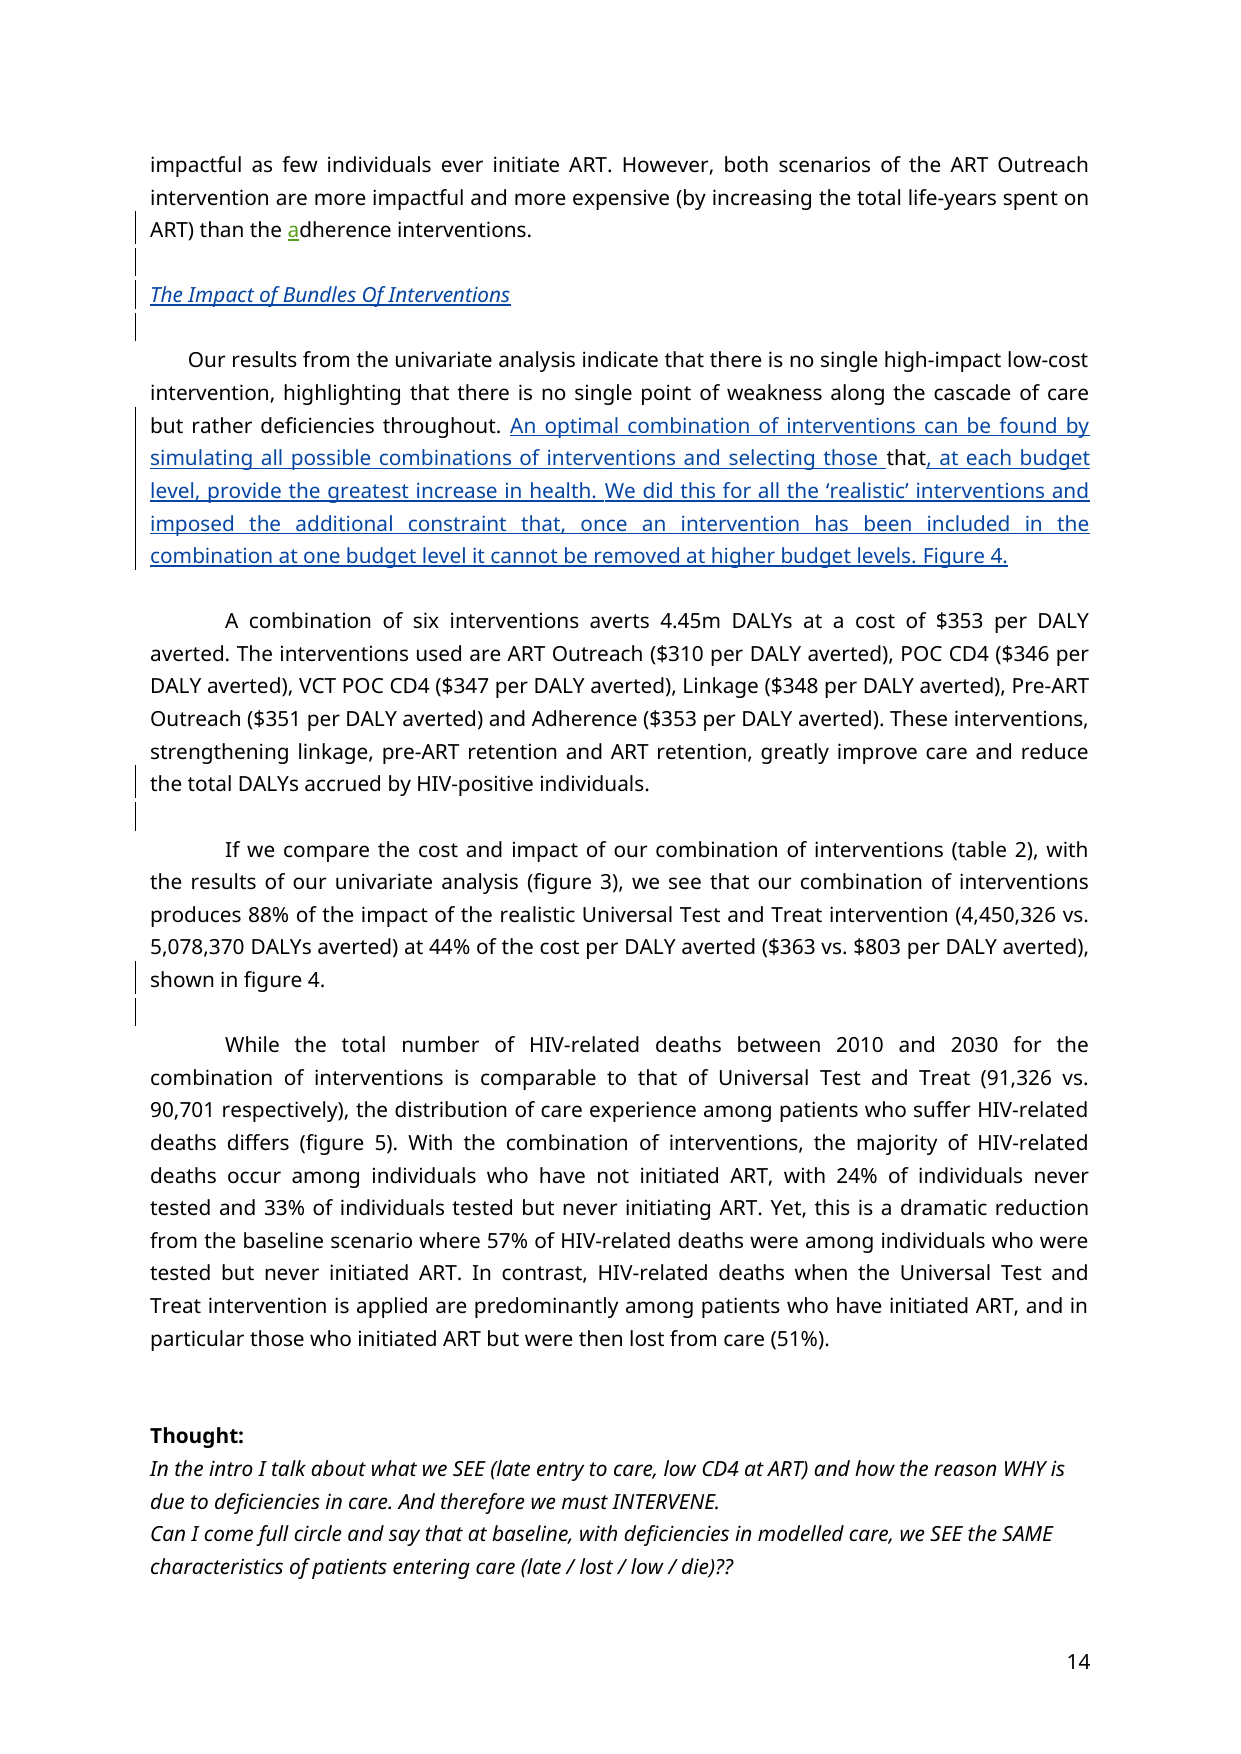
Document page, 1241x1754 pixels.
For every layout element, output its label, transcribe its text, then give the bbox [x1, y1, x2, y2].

text Can I come full circle and say that at baseline, with deficiencies in modelled care, we SEE the SAME characteristics of patients entering care (late / lost / low / die)?? [150, 1519, 1090, 1580]
text Our results from the univariate analysis indicate that there is no single high-impact low-cost intervention, highlighting that there is no single point of weakness along the cascade of care but rather deficiencies throughout. that [150, 346, 1090, 500]
text If we compare the cost and impact of our combination of interventions (table 2), with the results of our univariate analysis (figure 3), we see that our combination of interventions produces 88% of the impact of the realistic Universal Test and Treat intervention (4,450,326 vs. 5,078,370 DALYs averted) at 44% of the cost per DALY averted ($363 vs. $803 per DALY averted), shown in figure 4. [150, 835, 1090, 993]
text In the intro I talk about what we SEE (late entry to care, low CD4 at ART) and how the reason WHY is due to deficiencies in care. And therefore we must INTERVENE. [150, 1454, 1090, 1515]
text Our results from the univariate analysis indicate that there is no single high-impact low-cost intervention, highlighting that there is no single point of weakness along the cascade of care but rather deficiencies throughout. that [150, 534, 1090, 570]
text While the total number of HIV-related deaths between 2010 and 2030 for the combination of interventions is comparable to that of Universal Test and Treat (91,326 vs. 90,701 respectively), the distribution of care experience among patients who suffer HIV-related deaths differs (figure 5). With the combination of interventions, the majority of HIV-related deaths occur among individuals who have not initiated ART, with 24% of individuals never tested and 33% of individuals tested but never initiating ART. Yet, this is a dramatic reduction from the baseline scenario where 57% of HIV-related deaths were among individuals who were tested but never initiated ART. In contrast, HIV-related deaths when the Universal Test and Treat intervention is applied are predominantly among patients who have initiated ART, and in particular those who initiated ART but were then lost from care (51%). [150, 1030, 1090, 1352]
text Our results from the univariate analysis indicate that there is no single high-impact low-cost intervention, highlighting that there is no single point of weakness along the cascade of care but rather deficiencies throughout. that [150, 501, 1090, 533]
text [150, 150, 1090, 244]
text Thought: [150, 1422, 1090, 1450]
text A combination of six interventions averts 4.45m DALYs at a cost of $353 per DALY averted. The interventions used are ART Outreach ($310 per DALY averted), POC CD4 ($346 per DALY averted), VCT POC CD4 ($347 per DALY averted), Linkage ($348 per DALY averted), Pre-ART Outreach ($351 per DALY averted) and Adherence ($353 per DALY averted). These interventions, strengthening linkage, pre-ART retention and ART retention, greatly improve care and reduce the total DALYs accrued by HIV-positive individuals. [150, 606, 1090, 798]
